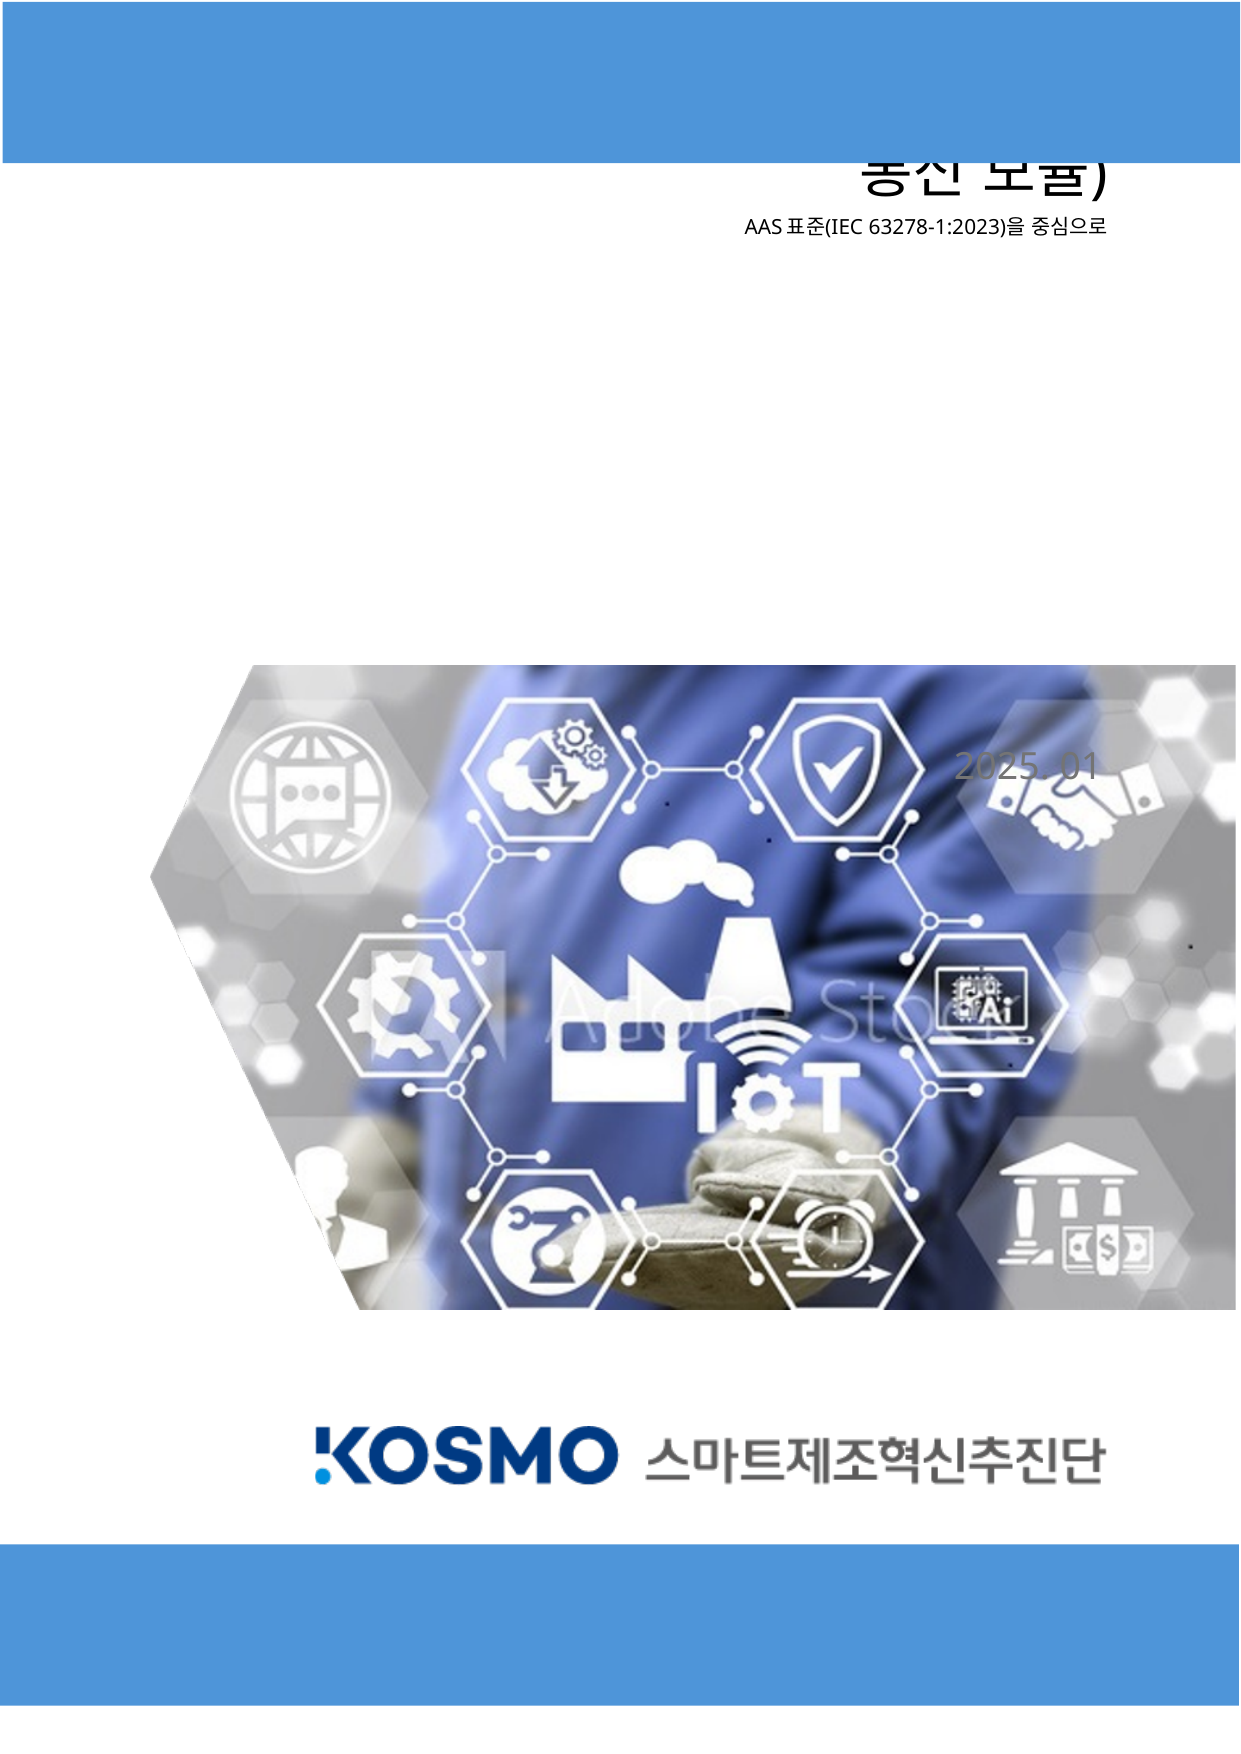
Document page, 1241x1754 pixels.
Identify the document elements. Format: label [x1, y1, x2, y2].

picture [150, 665, 1236, 1310]
picture [315, 1426, 1107, 1486]
